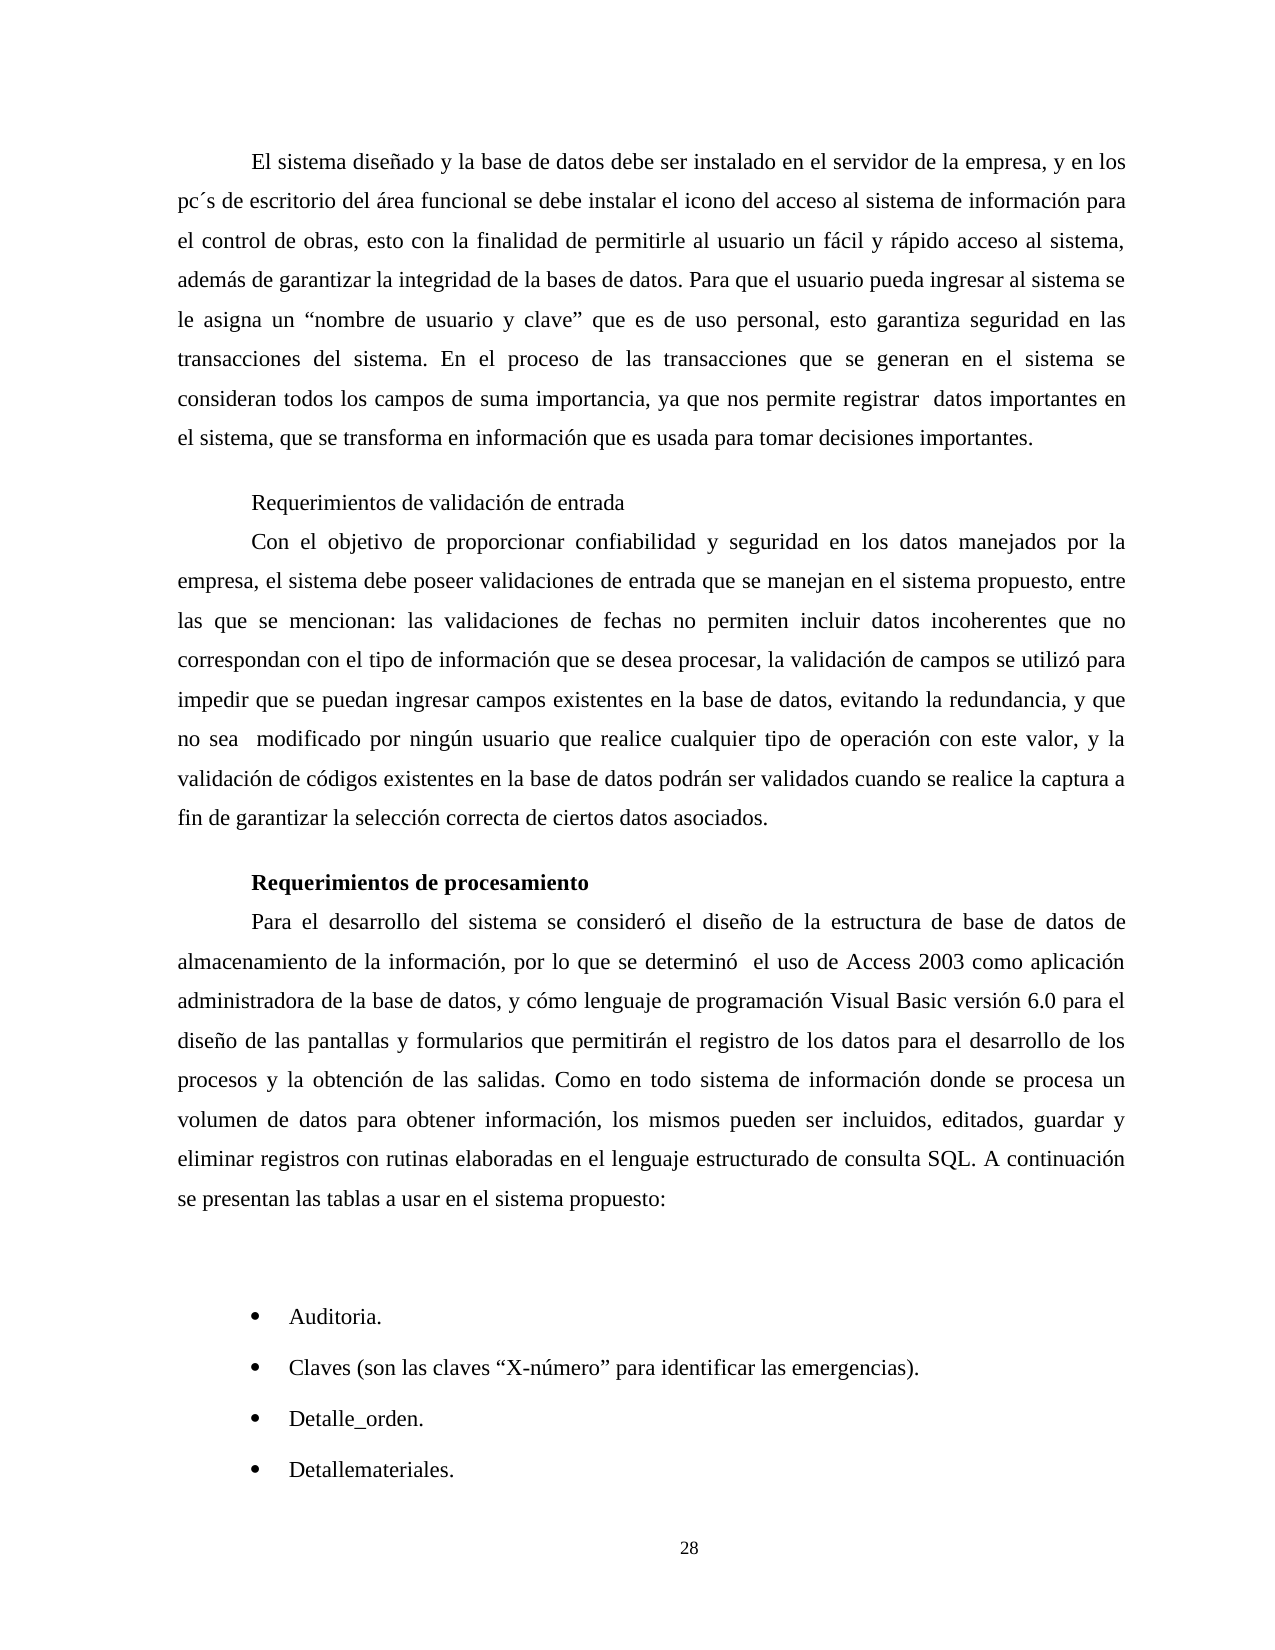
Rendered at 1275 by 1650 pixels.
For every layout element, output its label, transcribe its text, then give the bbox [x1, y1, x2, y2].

list Claves (son las claves “X-número” para identificar las emergencias). [251, 1354, 1127, 1381]
text Para el desarrollo del sistema se consideró el diseño de la estructura de base de datos de almacenamiento de la información, por lo que se determinó el uso de Access 2003 como aplicación administradora de la base de datos, y cómo lenguaje de programación Visual Basic versión 6.0 para el diseño de las pantallas y formularios que permitirán el registro de los datos para el desarrollo de los procesos y la obtención de las salidas. Como en todo sistema de información donde se procesa un volumen de datos para obtener información, los mismos pueden ser incluidos, editados, guardar y eliminar registros con rutinas elaboradas en el lenguaje estructurado de consulta SQL. A continuación se presentan las tablas a usar en el sistema propuesto: [177, 908, 1127, 1211]
list Detallemateriales. [251, 1456, 1127, 1483]
list Auditoria. [251, 1303, 1127, 1329]
list Detalle_orden. [251, 1405, 1127, 1432]
text Con el objetivo de proporcionar confiabilidad y seguridad en los datos manejados por la empresa, el sistema debe poseer validaciones de entrada que se manejan en el sistema propuesto, entre las que se mencionan: las validaciones de fechas no permiten incluir datos incoherentes que no correspondan con el tipo de información que se desea procesar, la validación de campos se utilizó para impedir que se puedan ingresar campos existentes en la base de datos, evitando la redundancia, y que no sea modificado por ningún usuario que realice cualquier tipo de operación con este valor, y la validación de códigos existentes en la base de datos podrán ser validados cuando se realice la captura a fin de garantizar la selección correcta de ciertos datos asociados. [177, 528, 1127, 831]
subtitle Requerimientos de validación de entrada [177, 488, 1127, 515]
subtitle El sistema diseñado y la base de datos debe ser instalado en el servidor de la empresa, y en los pc´s de escritorio del área funcional se debe instalar el icono del acceso al sistema de información para el control de obras, esto con la finalidad de permitirle al usuario un fácil y rápido acceso al sistema, además de garantizar la integridad de la bases de datos. Para que el usuario pueda ingresar al sistema se le asigna un “nombre de usuario y clave” que es de uso personal, esto garantiza seguridad en las transacciones del sistema. En el proceso de las transacciones que se generan en el sistema se consideran todos los campos de suma importancia, ya que nos permite registrar datos importantes en el sistema, que se transforma en información que es usada para tomar decisiones importantes. [177, 148, 1127, 450]
subtitle Requerimientos de procesamiento [177, 869, 1127, 895]
